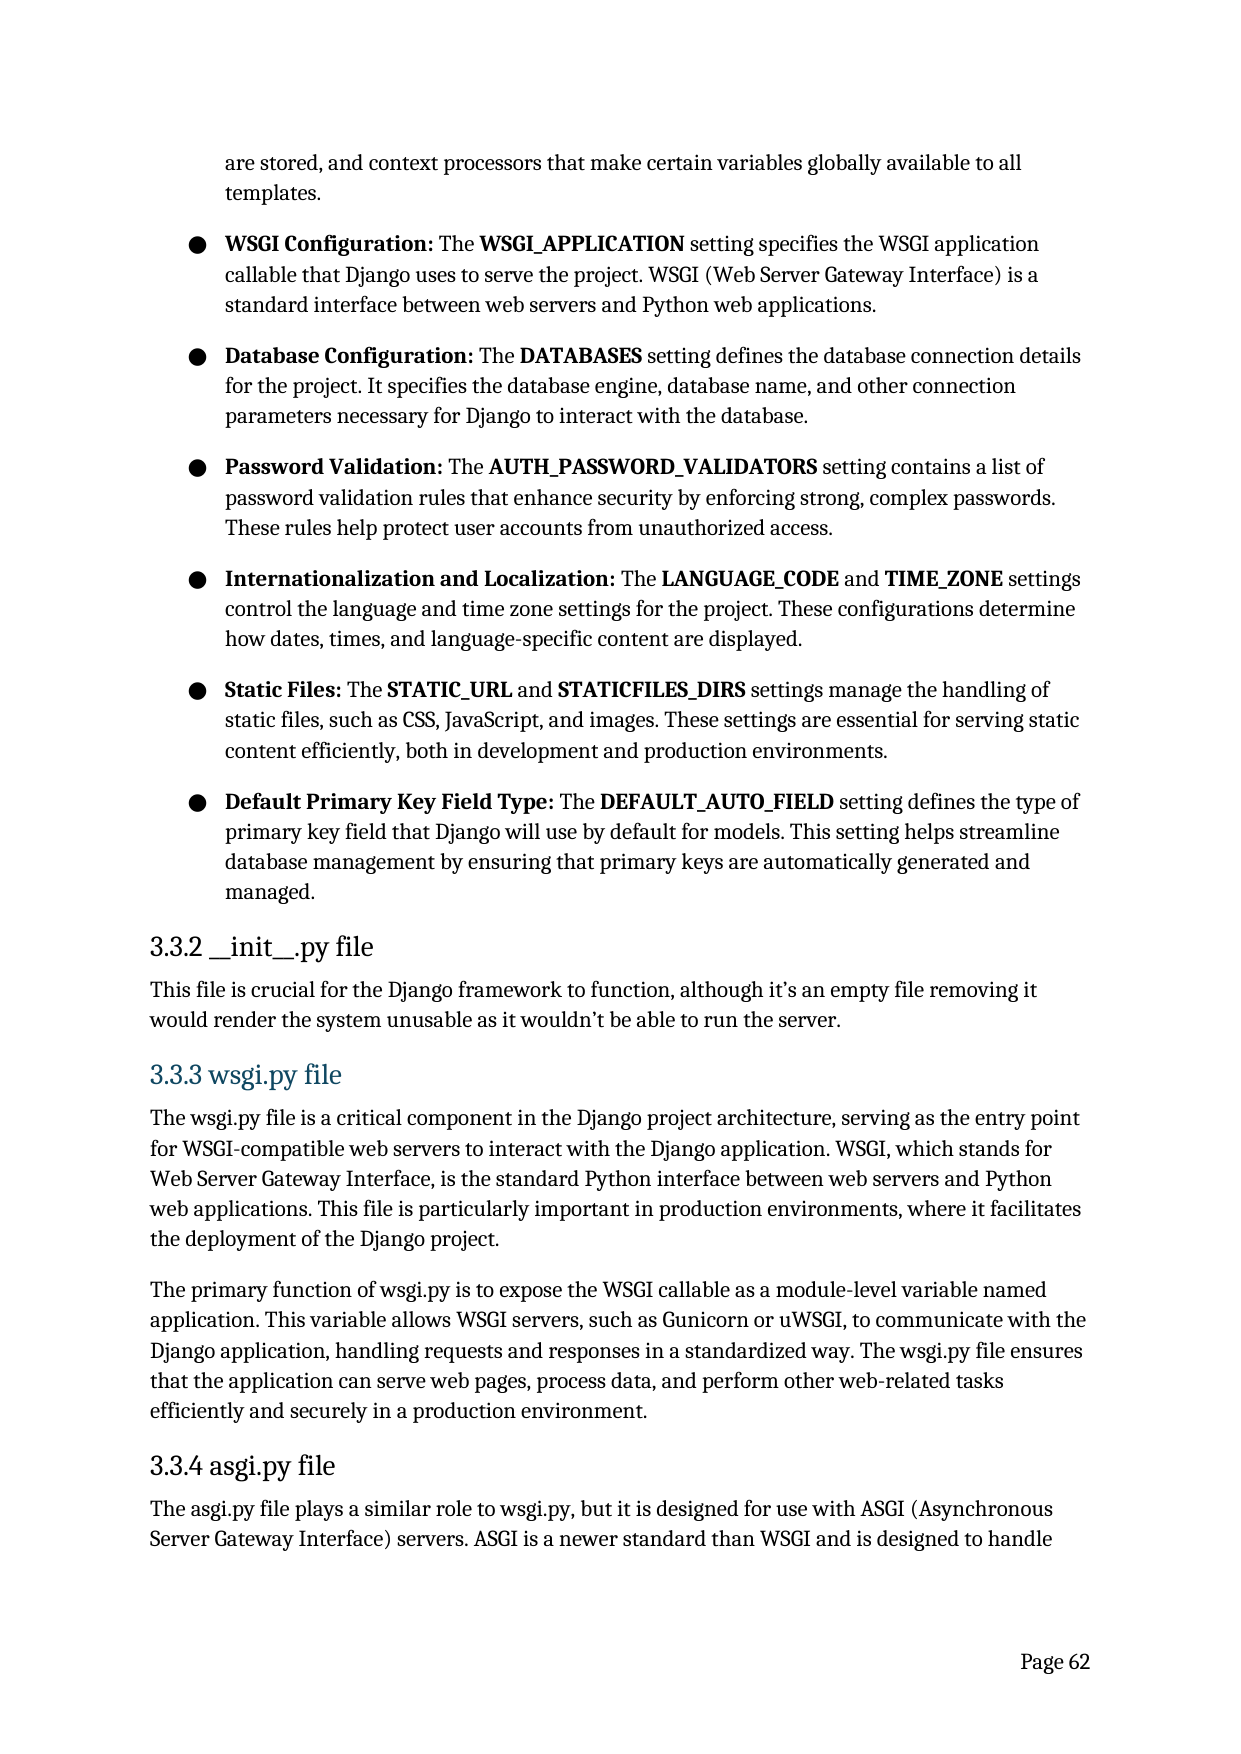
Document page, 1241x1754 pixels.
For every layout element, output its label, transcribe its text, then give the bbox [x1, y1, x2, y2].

list Static Files: The STATIC_URL and STATICFILES_DIRS settings manage the handling of static files, such as CSS, JavaScript, and images. These settings are essential for serving static content efficiently, both in development and production environments. [187, 677, 1090, 764]
list Password Validation: The AUTH_PASSWORD_VALIDATORS setting contains a list of password validation rules that enhance security by enforcing strong, complex passwords. These rules help protect user accounts from unauthorized access. [187, 454, 1090, 541]
list Default Primary Key Field Type: The DEFAULT_AUTO_FIELD setting defines the type of primary key field that Django will use by default for models. This setting helps streamline database management by ensuring that primary keys are automatically generated and managed. [187, 788, 1090, 906]
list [187, 150, 1090, 207]
text The wsgi.py file is a critical component in the Django project architecture, serving as the entry point for WSGI-compatible web servers to interact with the Django application. WSGI, which stands for Web Server Gateway Interface, is the standard Python interface between web servers and Python web applications. This file is particularly important in production environments, where it facilitates the deployment of the Django project. [150, 1105, 1090, 1252]
list Internationalization and Localization: The LANGUAGE_CODE and TIME_ZONE settings control the language and time zone settings for the project. These configurations determine how dates, times, and language-specific content are displayed. [187, 566, 1090, 652]
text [150, 1496, 1090, 1552]
list Database Configuration: The DATABASES setting defines the database connection details for the project. It specifies the database engine, database name, and other connection parameters necessary for Django to interact with the database. [187, 343, 1090, 429]
text This file is crucial for the Django framework to function, although it’s an empty file removing it would render the system unusable as it wouldn’t be able to run the server. [150, 977, 1090, 1034]
text The primary function of wsgi.py is to expose the WSGI callable as a module-level variable named application. This variable allows WSGI servers, such as Gunicorn or uWSGI, to communicate with the Django application, handling requests and responses in a standardized way. The wsgi.py file ensures that the application can serve web pages, process data, and perform other web-related tasks efficiently and securely in a production environment. [150, 1277, 1090, 1424]
subtitle 3.3.3 wsgi.py file [150, 1058, 1090, 1092]
subtitle 3.3.2 __init__.py file [150, 930, 1090, 964]
list WSGI Configuration: The WSGI_APPLICATION setting specifies the WSGI application callable that Django uses to serve the project. WSGI (Web Server Gateway Interface) is a standard interface between web servers and Python web applications. [187, 231, 1090, 318]
subtitle 3.3.4 asgi.py file [150, 1449, 1090, 1482]
